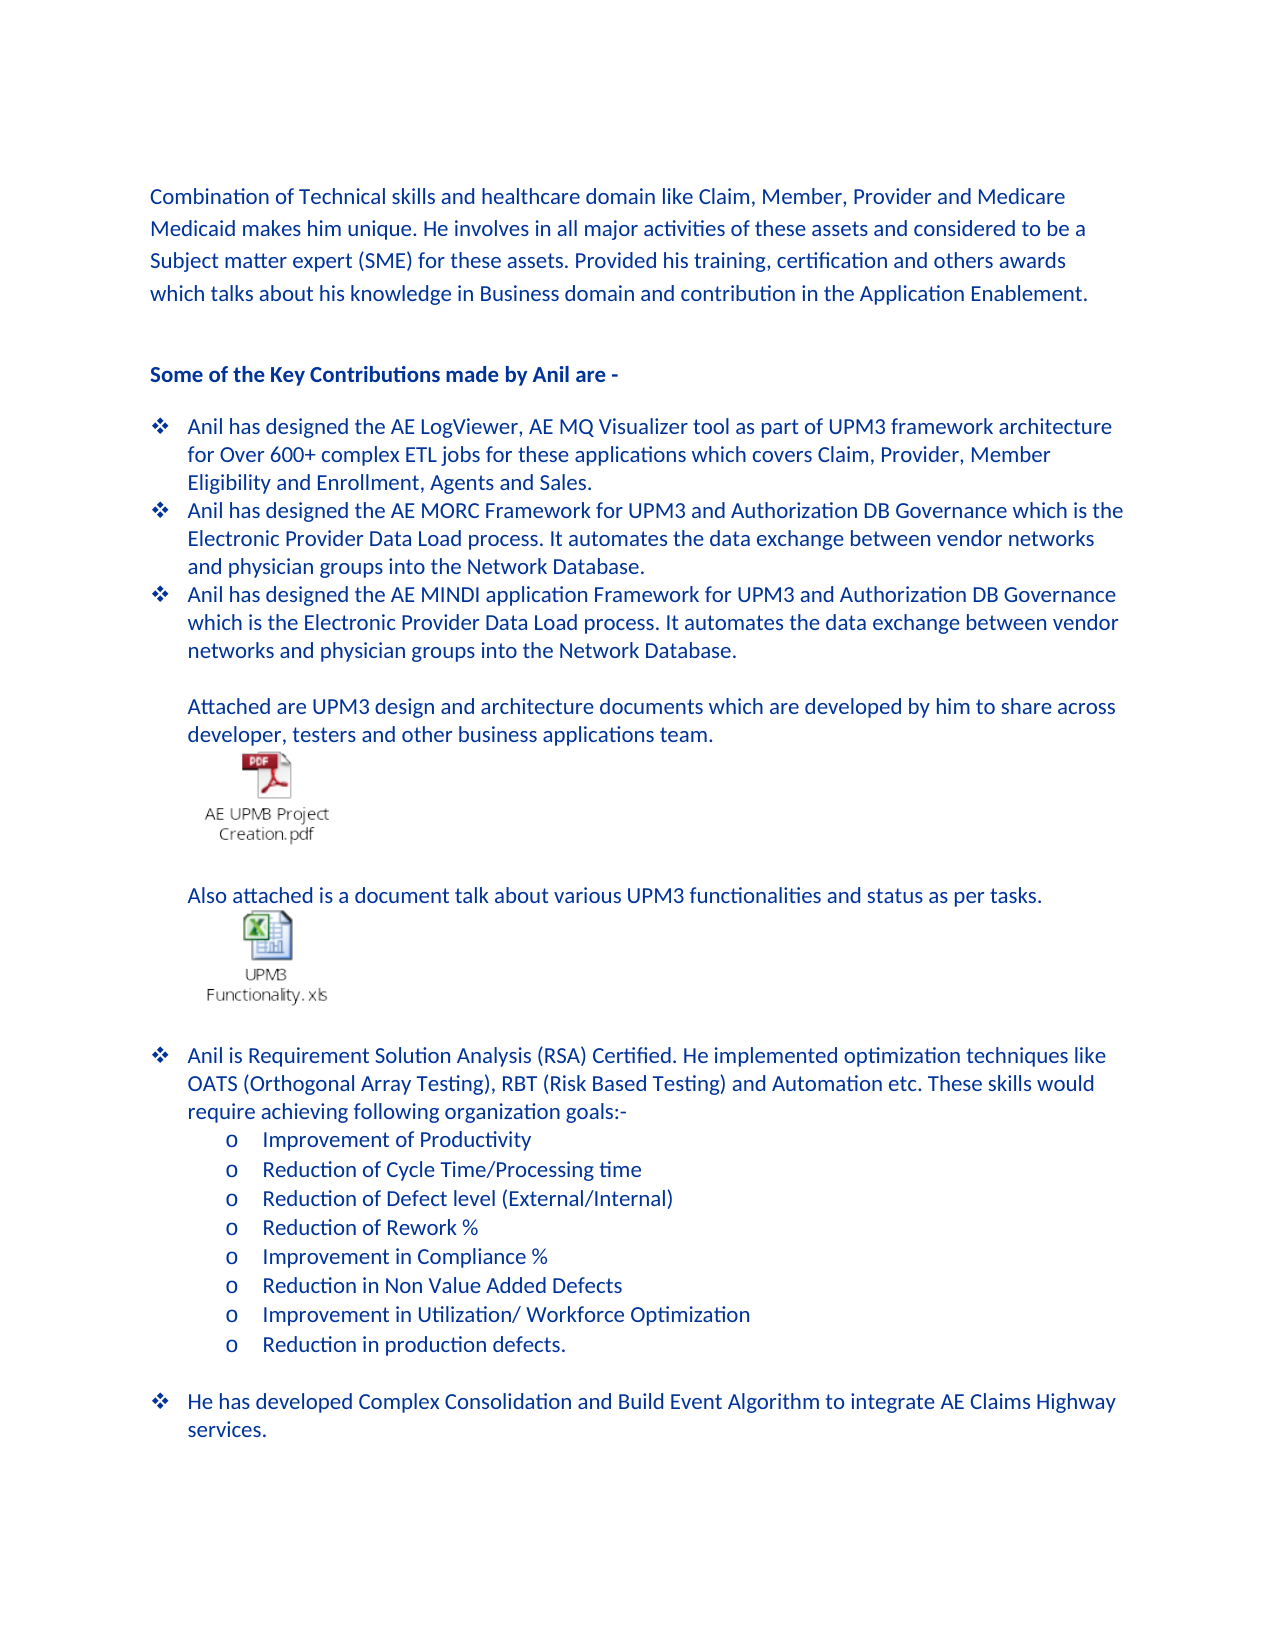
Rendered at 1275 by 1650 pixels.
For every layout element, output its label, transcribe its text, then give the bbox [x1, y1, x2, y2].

list Reduction in Non Value Added Defects [225, 1271, 1125, 1301]
list Attached are UPM3 design and architecture documents which are developed by him to share across developer, testers and other business applications team. [187, 692, 1125, 748]
list Also attached is a document talk about various UPM3 functionalities and status as per tasks. [187, 881, 1125, 909]
list Anil has designed the AE LogViewer, AE MQ Visualizer tool as part of UPM3 framework architecture for Over 600+ complex ETL jobs for these applications which covers Claim, Provider, Member Eligibility and Enrollment, Agents and Sales. [150, 412, 1125, 496]
list Reduction of Defect level (External/Internal) [225, 1184, 1125, 1213]
list Improvement in Compliance % [225, 1242, 1125, 1271]
list Reduction of Rework % [225, 1213, 1125, 1242]
list Anil is Requirement Solution Analysis (RSA) Certified. He implemented optimization techniques like OATS (Orthogonal Array Testing), RBT (Risk Based Testing) and Automation etc. These skills would require achieving following organization goals:- [150, 1041, 1125, 1126]
text Combination of Technical skills and healthcare domain like Claim, Member, Provider and Medicare Medicaid makes him unique. He involves in all major activities of these assets and considered to be a Subject matter expert (SME) for these assets. Provided his training, certification and others awards which talks about his knowledge in Business domain and contribution in the Application Enablement. [150, 182, 1125, 307]
list Reduction of Cycle Time/Processing time [225, 1155, 1125, 1184]
list Reduction in production defects. [225, 1330, 1125, 1359]
list He has developed Complex Consolidation and Build Event Algorithm to integrate AE Claims Highway services. [150, 1387, 1125, 1443]
list Some of the Key Contributions made by Anil are - [150, 360, 1125, 388]
list Anil has designed the AE MORC Framework for UPM3 and Authorization DB Governance which is the Electronic Provider Data Load process. It automates the data exchange between vendor networks and physician groups into the Network Database. [150, 496, 1125, 580]
list Anil has designed the AE MINDI application Framework for UPM3 and Authorization DB Governance which is the Electronic Provider Data Load process. It automates the data exchange between vendor networks and physician groups into the Network Database. [150, 580, 1125, 664]
list Improvement in Utilization/ Workforce Optimization [225, 1301, 1125, 1330]
list Improvement of Productivity [225, 1126, 1125, 1155]
